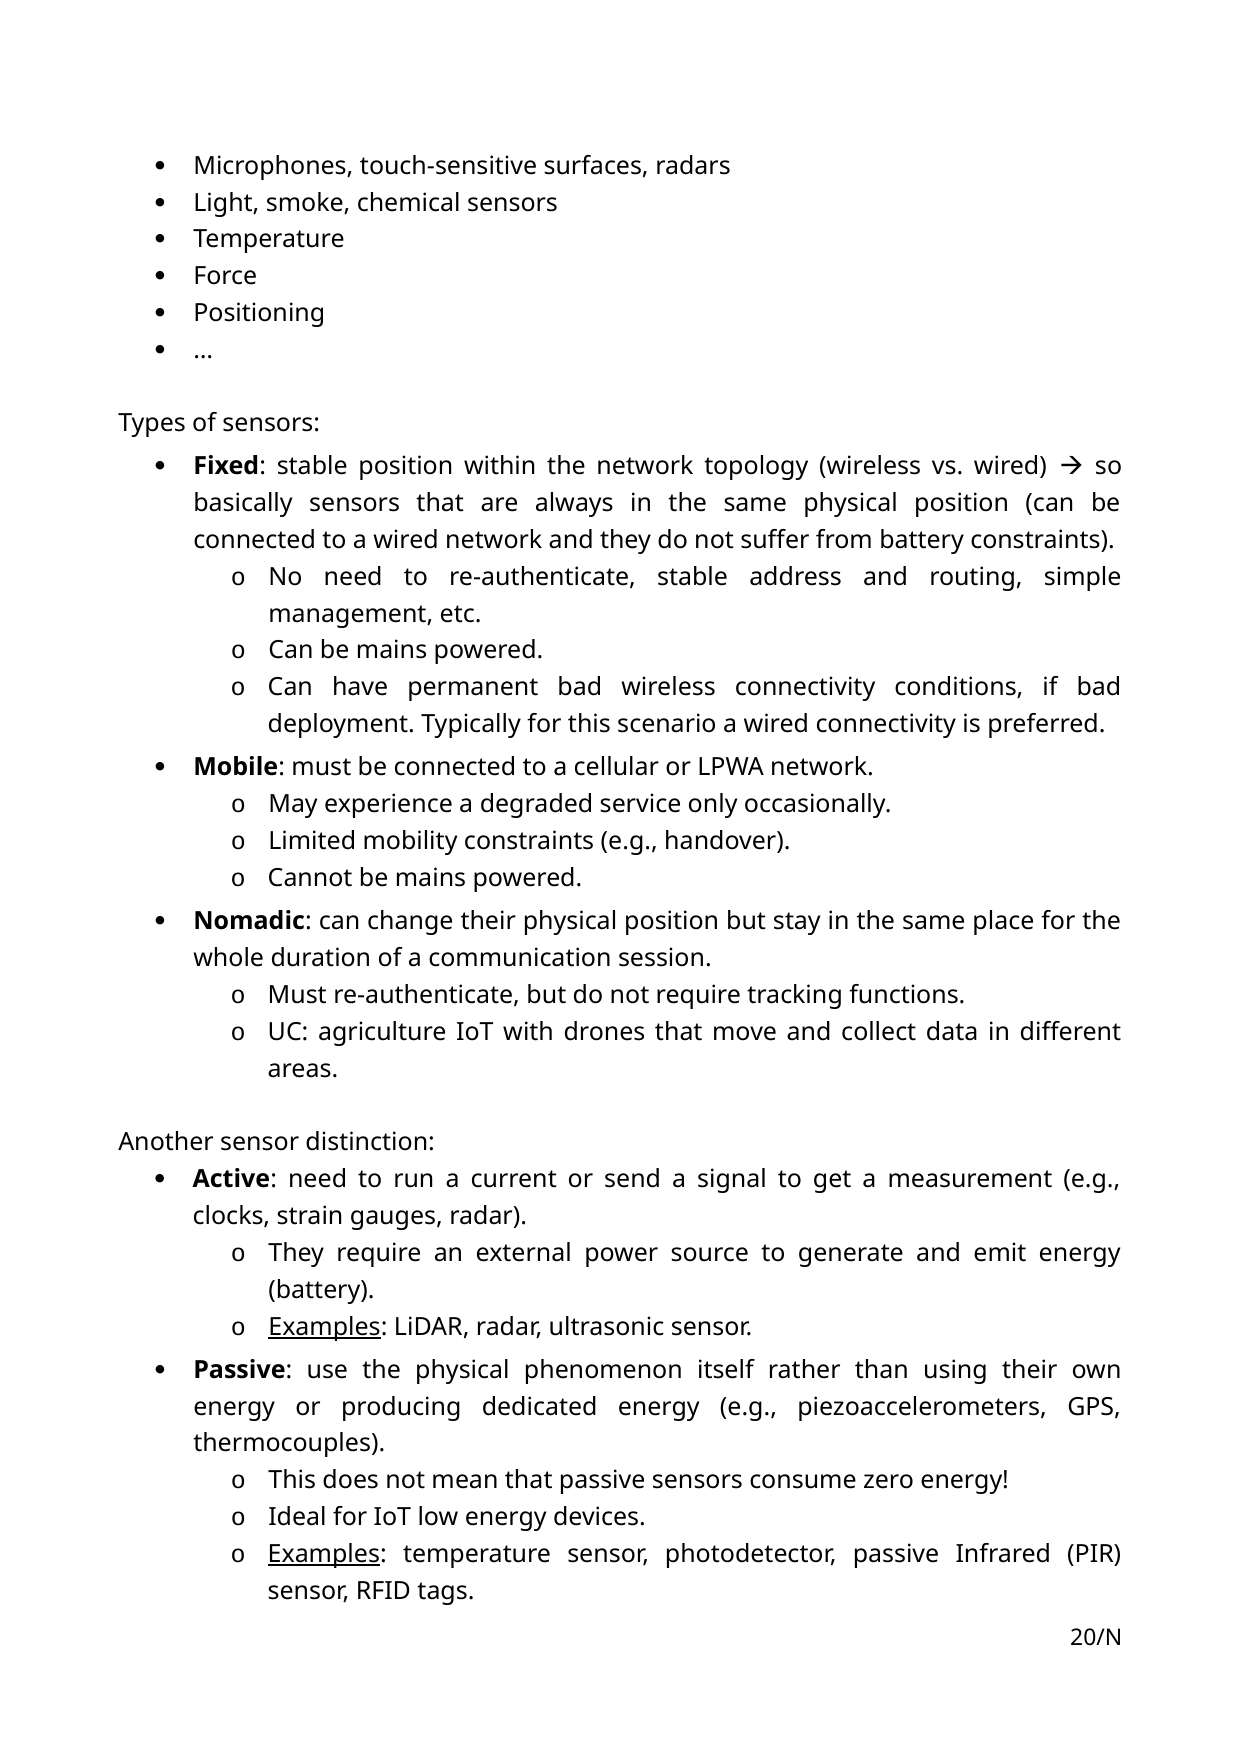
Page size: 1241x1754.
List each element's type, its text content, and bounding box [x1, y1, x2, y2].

text Another sensor distinction: [118, 1124, 1122, 1158]
list Must re-authenticate, but do not require tracking functions. [230, 977, 1122, 1011]
list Can be mains powered. [231, 632, 1122, 666]
list Mobile: must be connected to a cellular or LPWA network. [156, 749, 1122, 783]
list This does not mean that passive sensors consume zero energy! [231, 1462, 1122, 1496]
list … [156, 331, 1122, 366]
list Cannot be mains powered. [230, 860, 1122, 894]
list UC: agriculture IoT with drones that move and collect data in different areas. [230, 1013, 1122, 1084]
list They require an external power source to generate and emit energy (battery). [231, 1234, 1122, 1305]
list Ideal for IoT low energy devices. [231, 1499, 1122, 1533]
list Microphones, touch-sensitive surfaces, radars [156, 148, 1122, 182]
list Active: need to run a current or send a signal to get a measurement (e.g., clocks, strain gauges, radar). [155, 1161, 1122, 1232]
list May experience a degraded service only occasionally. [231, 786, 1122, 820]
list Examples: LiDAR, radar, ultrasonic sensor. [231, 1308, 1122, 1342]
list No need to re-authenticate, stable address and routing, simple management, etc. [231, 558, 1122, 629]
list Fixed: stable position within the network topology (wireless vs. wired) so basically sensors that are always in the same physical position (can be connected to a wired network and they do not suffer from battery constraints). [156, 448, 1122, 556]
list Force [156, 258, 1122, 292]
list Examples: temperature sensor, photodetector, passive Infrared (PIR) sensor, RFID tags. [230, 1536, 1122, 1607]
list Passive: use the physical phenomenon itself rather than using their own energy or producing dedicated energy (e.g., piezoaccelerometers, GPS, thermocouples). [156, 1351, 1122, 1459]
list Can have permanent bad wireless connectivity conditions, if bad deployment. Typically for this scenario a wired connectivity is preferred. [230, 669, 1122, 740]
list Light, smoke, chemical sensors [156, 184, 1122, 218]
list Nomadic: can change their physical position but stay in the same place for the whole duration of a communication session. [156, 903, 1122, 974]
text Types of sensors: [118, 405, 1122, 439]
list Limited mobility constraints (e.g., handover). [231, 823, 1122, 857]
list Positioning [156, 295, 1122, 329]
list Temperature [156, 221, 1122, 255]
